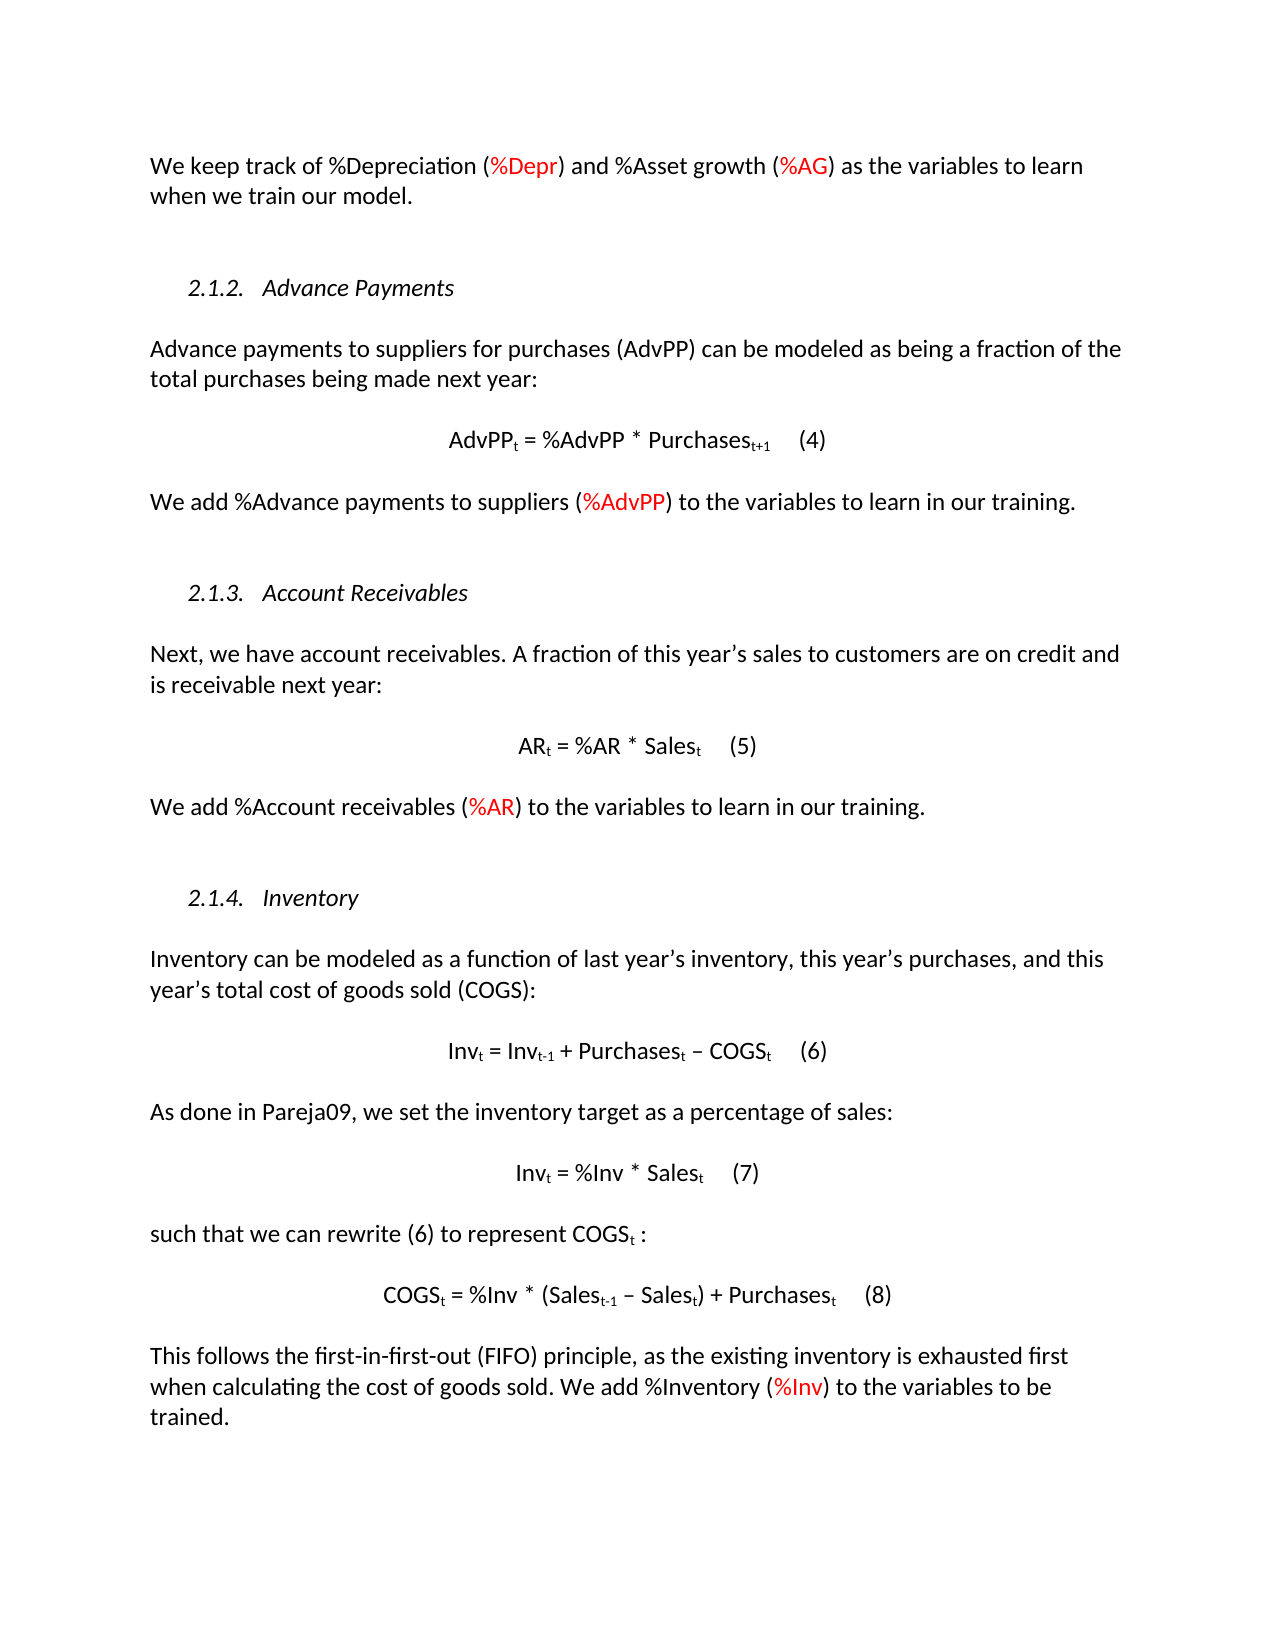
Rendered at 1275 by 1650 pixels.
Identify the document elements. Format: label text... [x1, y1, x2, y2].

text Next, we have account receivables. A fraction of this year’s sales to customers are on credit and is receivable next year: [150, 638, 1125, 699]
list Advance Payments [187, 272, 1125, 303]
list Account Receivables [187, 577, 1125, 608]
text We add %Advance payments to suppliers (%AdvPP) to the variables to learn in our training. [150, 486, 1125, 516]
text This follows the first-in-first-out (FIFO) principle, as the existing inventory is exhausted first when calculating the cost of goods sold. We add %Inventory (%Inv) to the variables to be trained. [150, 1340, 1125, 1432]
text We add %Account receivables (%AR) to the variables to learn in our training. [150, 791, 1125, 821]
text We keep track of %Depreciation (%Depr) and %Asset growth (%AG) as the variables to learn when we train our model. [150, 150, 1125, 211]
text such that we can rewrite (6) to represent COGSt : [150, 1218, 1125, 1249]
text Invt = %Inv * Salest (7) [150, 1157, 1125, 1188]
text ARt = %AR * Salest (5) [150, 730, 1125, 760]
text COGSt = %Inv * (Salest-1 – Salest) + Purchasest (8) [150, 1279, 1125, 1310]
text Inventory can be modeled as a function of last year’s inventory, this year’s purchases, and this year’s total cost of goods sold (COGS): [150, 943, 1125, 1004]
text Advance payments to suppliers for purchases (AdvPP) can be modeled as being a fraction of the total purchases being made next year: [150, 333, 1125, 394]
text Invt = Invt-1 + Purchasest – COGSt (6) [150, 1035, 1125, 1066]
text AdvPPt = %AdvPP * Purchasest+1 (4) [150, 425, 1125, 455]
text As done in Pareja09, we set the inventory target as a percentage of sales: [150, 1096, 1125, 1127]
list Inventory [187, 882, 1125, 913]
